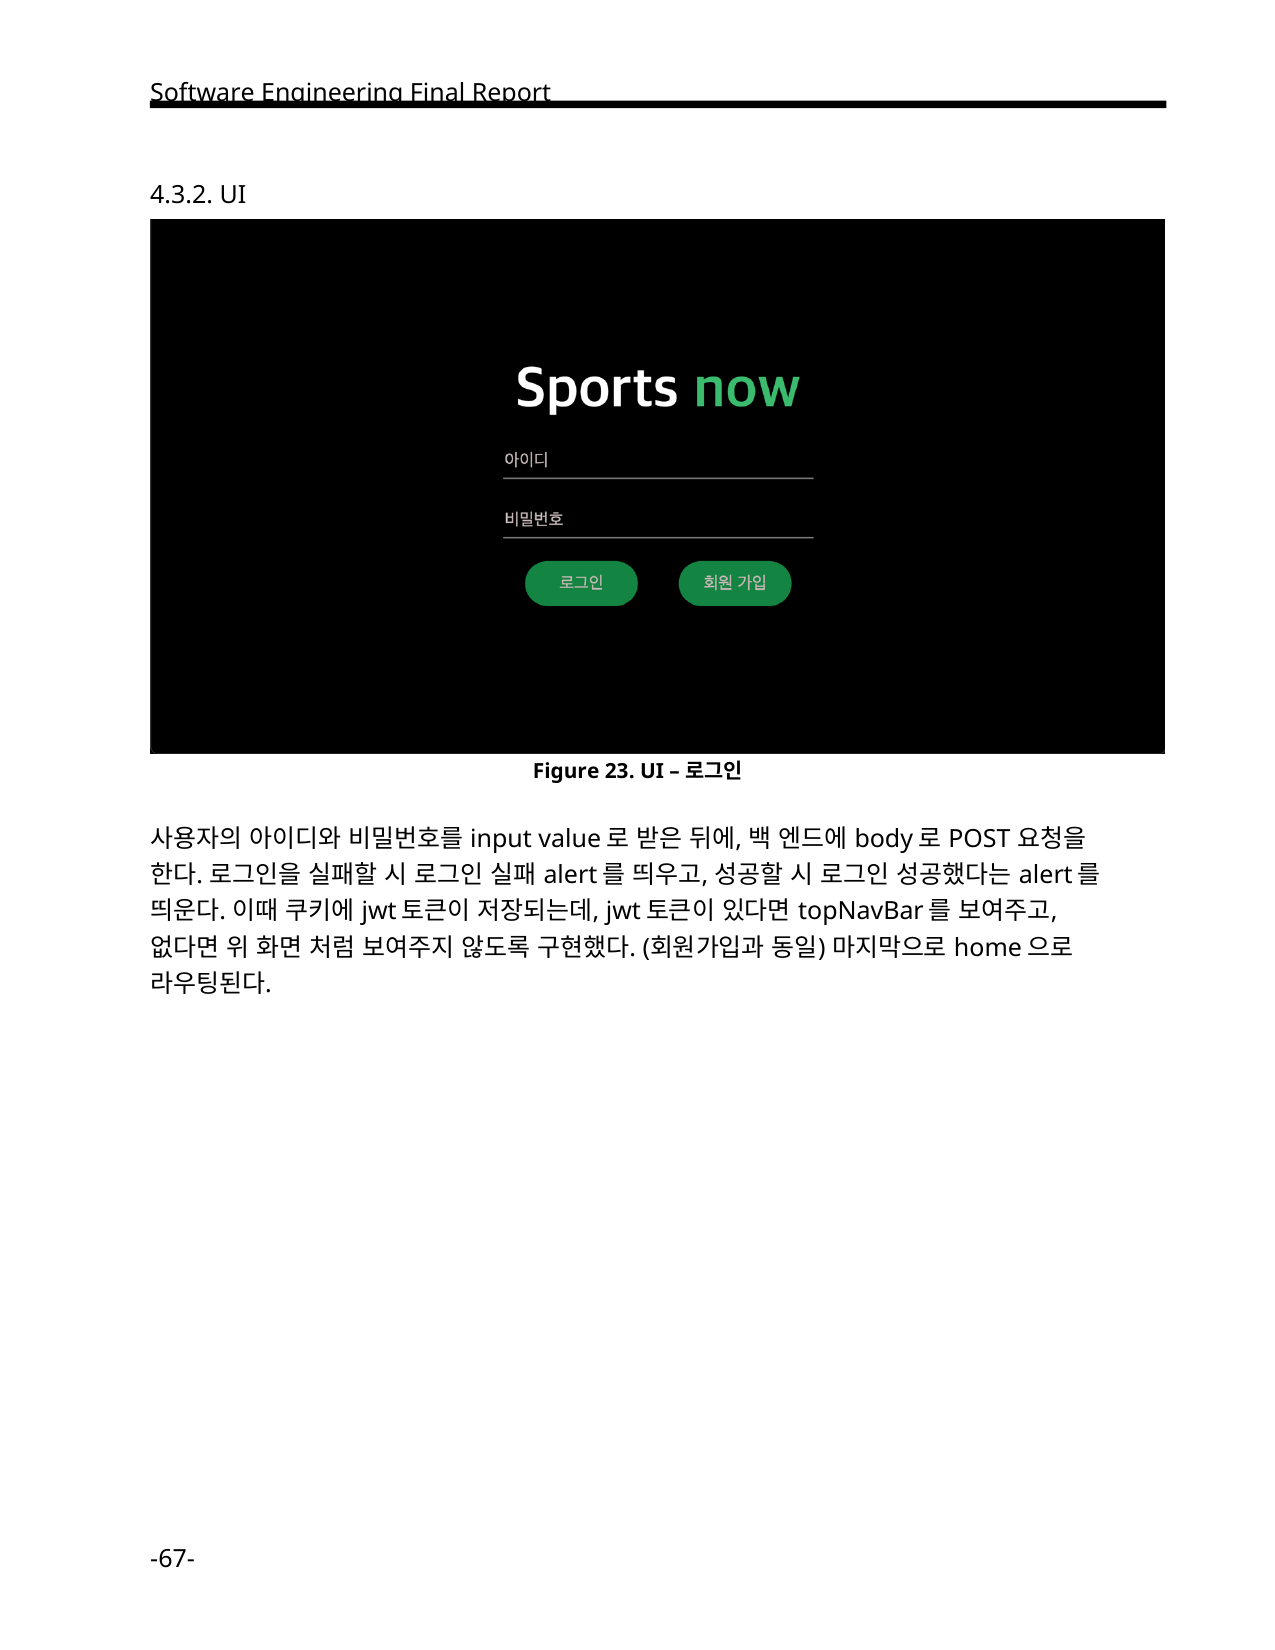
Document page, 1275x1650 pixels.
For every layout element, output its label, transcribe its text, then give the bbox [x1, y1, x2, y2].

text 사용자의 아이디와 비밀번호를 input value로 받은 뒤에, 백 엔드에 body로 POST 요청을 한다. 로그인을 실패할 시 로그인 실패 alert를 띄우고, 성공할 시 로그인 성공했다는 alert를 띄운다. 이때 쿠키에 jwt토큰이 저장되는데, jwt토큰이 있다면 topNavBar를 보여주고, 없다면 위 화면 처럼 보여주지 않도록 구현했다. (회원가입과 동일) 마지막으로 home으로 라우팅된다. [150, 818, 1125, 999]
subtitle 4.3.2. UI [150, 177, 1125, 211]
text Figure 23. UI – 로그인 [150, 754, 1125, 784]
picture [150, 219, 1165, 754]
